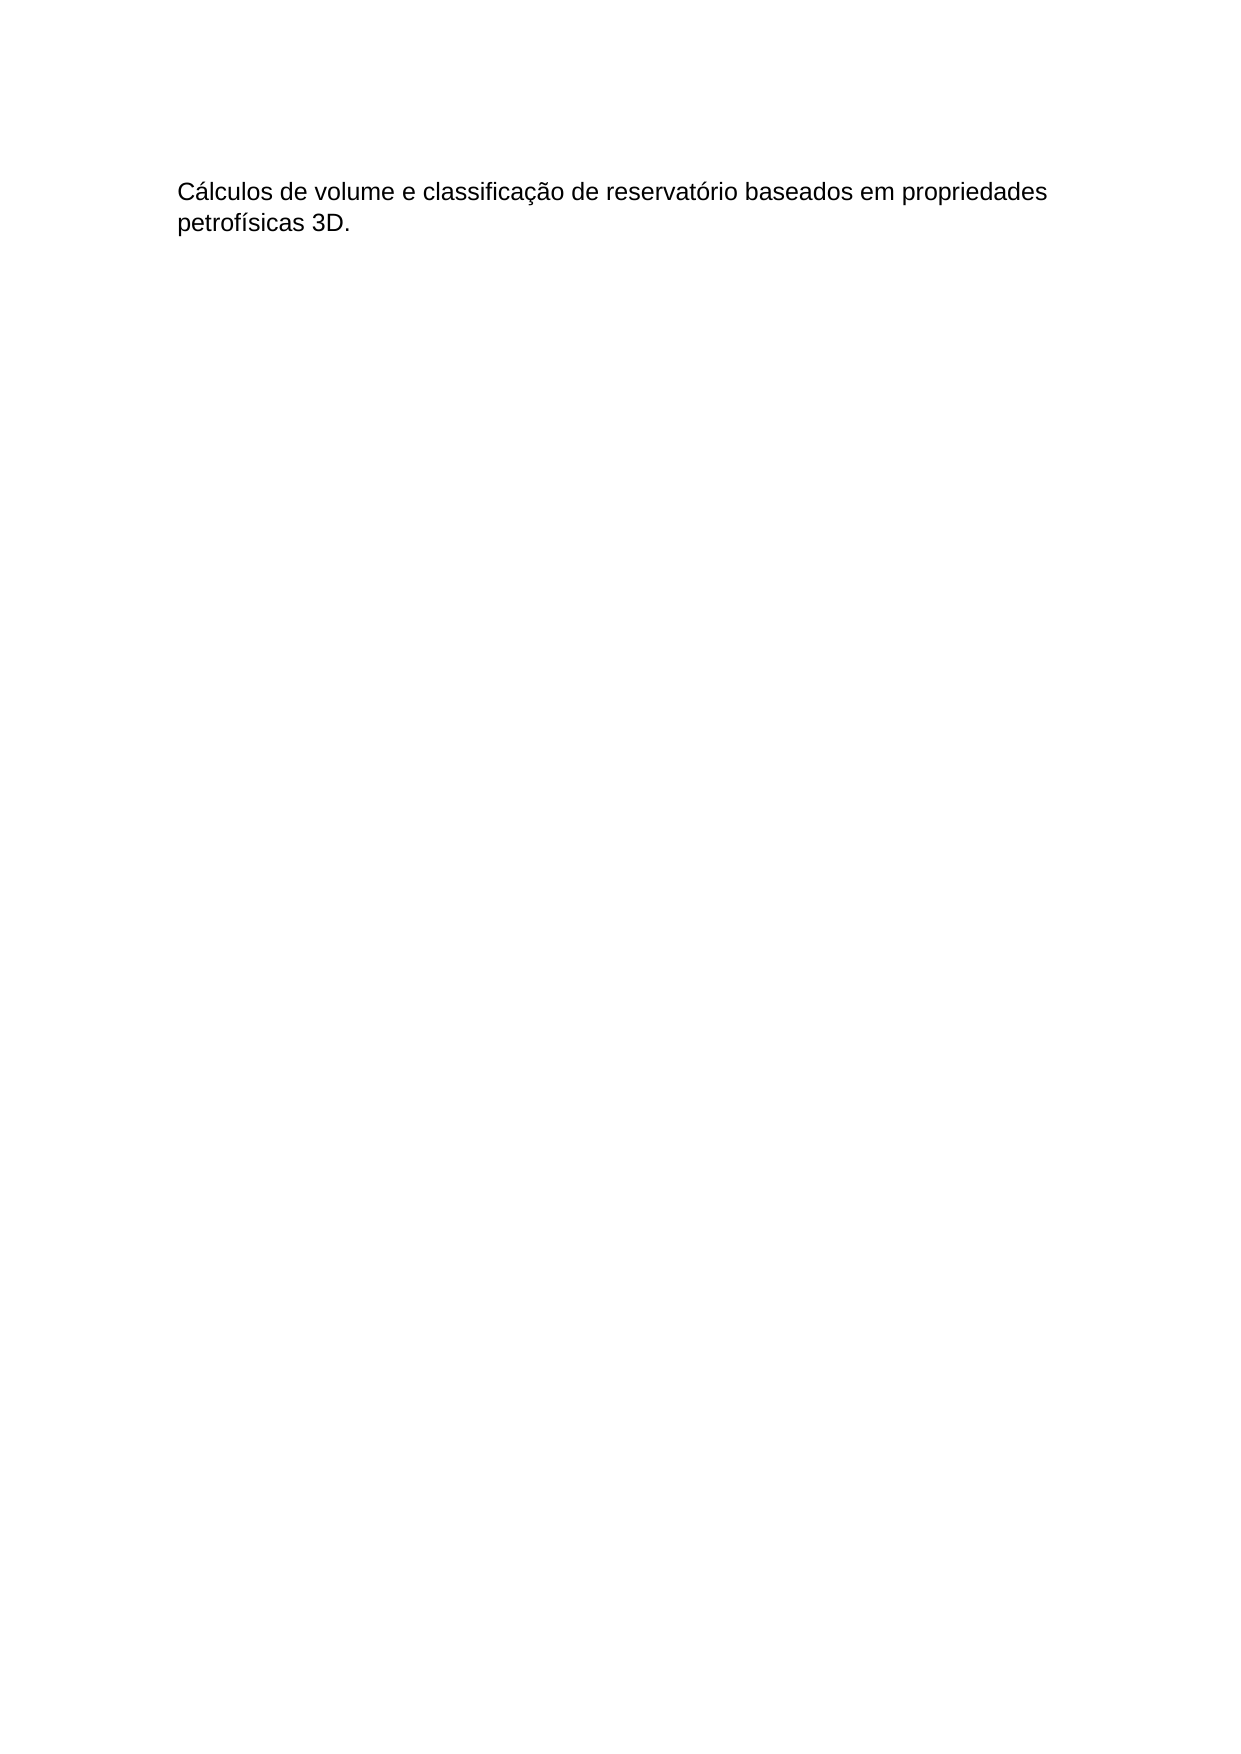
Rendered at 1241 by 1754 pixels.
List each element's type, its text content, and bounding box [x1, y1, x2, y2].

text Cálculos de volume e classificação de reservatório baseados em propriedades petrofísicas 3D. [177, 177, 1123, 237]
